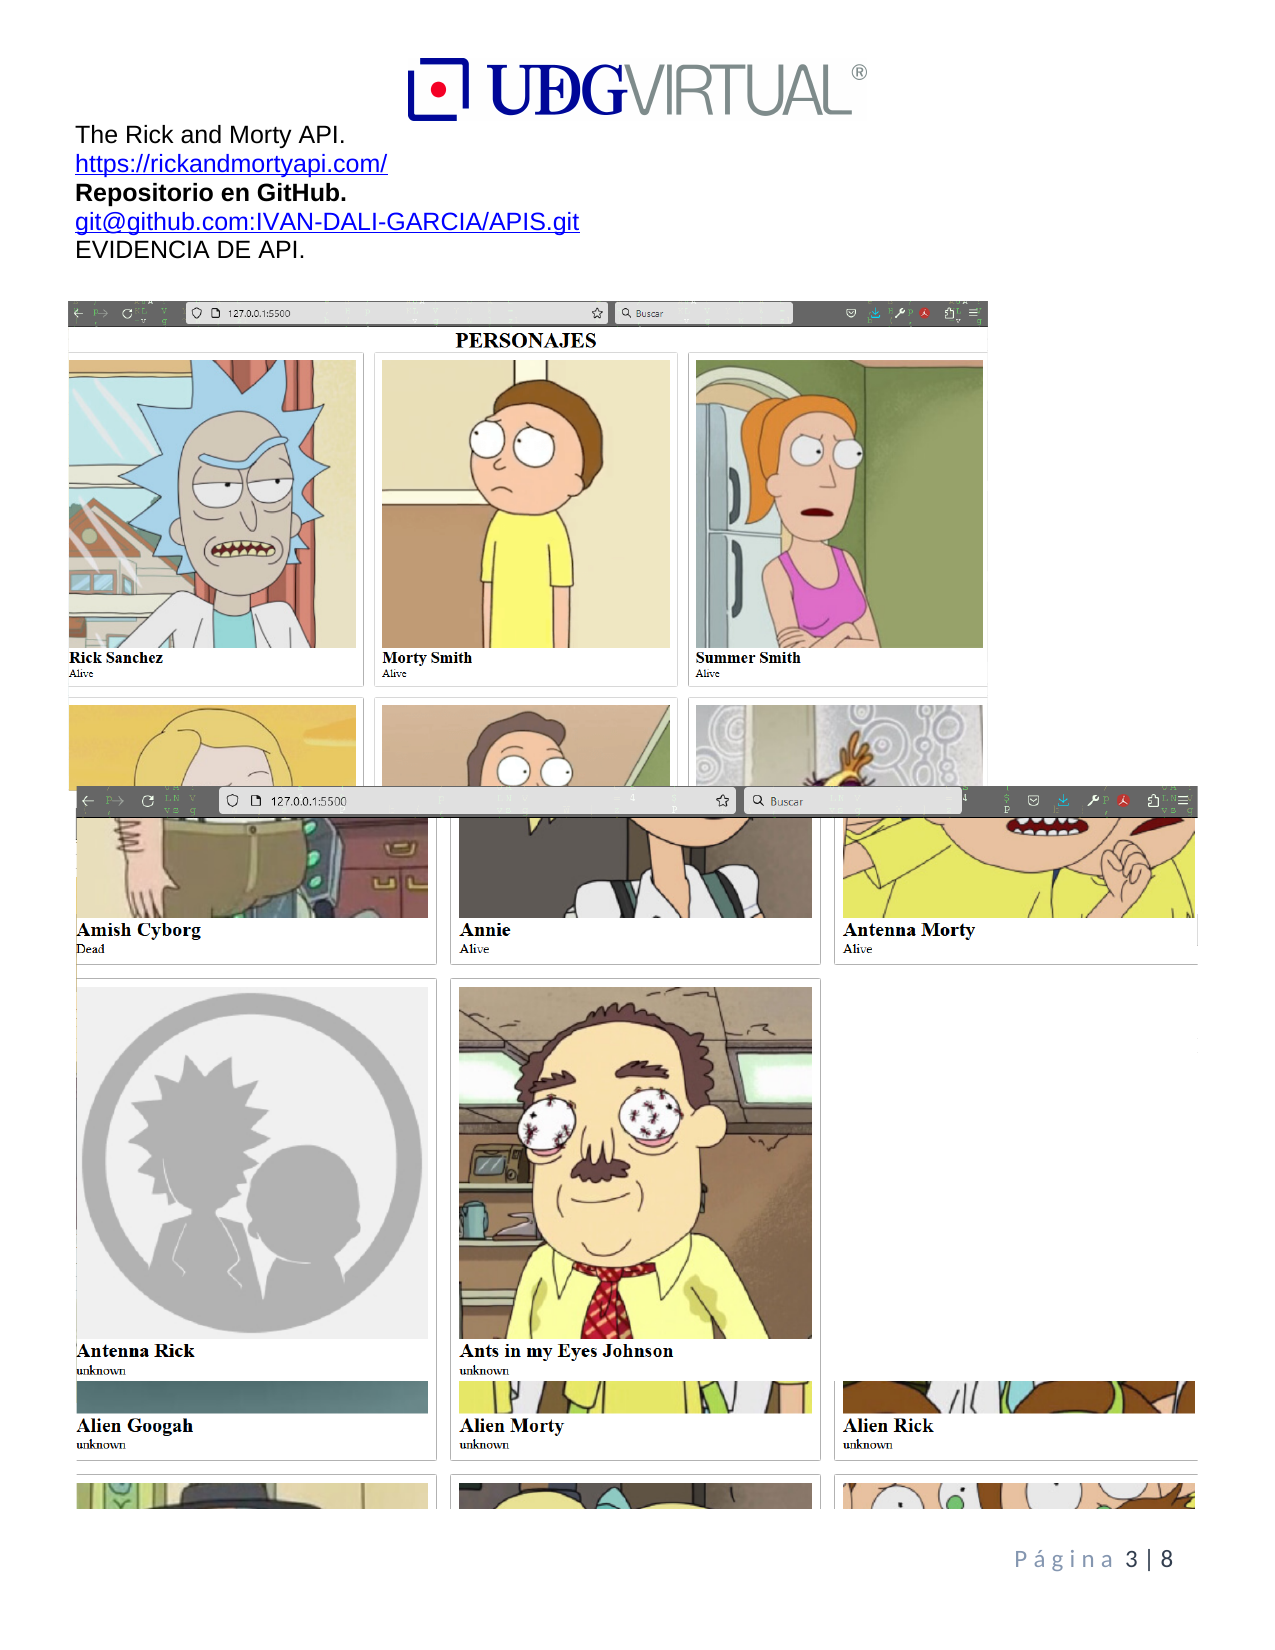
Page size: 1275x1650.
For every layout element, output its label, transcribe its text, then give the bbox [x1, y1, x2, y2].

text https://rickandmortyapi.com/ [75, 149, 1200, 178]
text Repositorio en GitHub. [75, 178, 1200, 207]
text EVIDENCIA DE API. [75, 235, 1200, 264]
text The Rick and Morty API. [75, 120, 1200, 149]
picture [408, 58, 867, 120]
text git@github.com:IVAN-DALI-GARCIA/APIS.git [75, 207, 1200, 235]
picture [68, 301, 1198, 1508]
